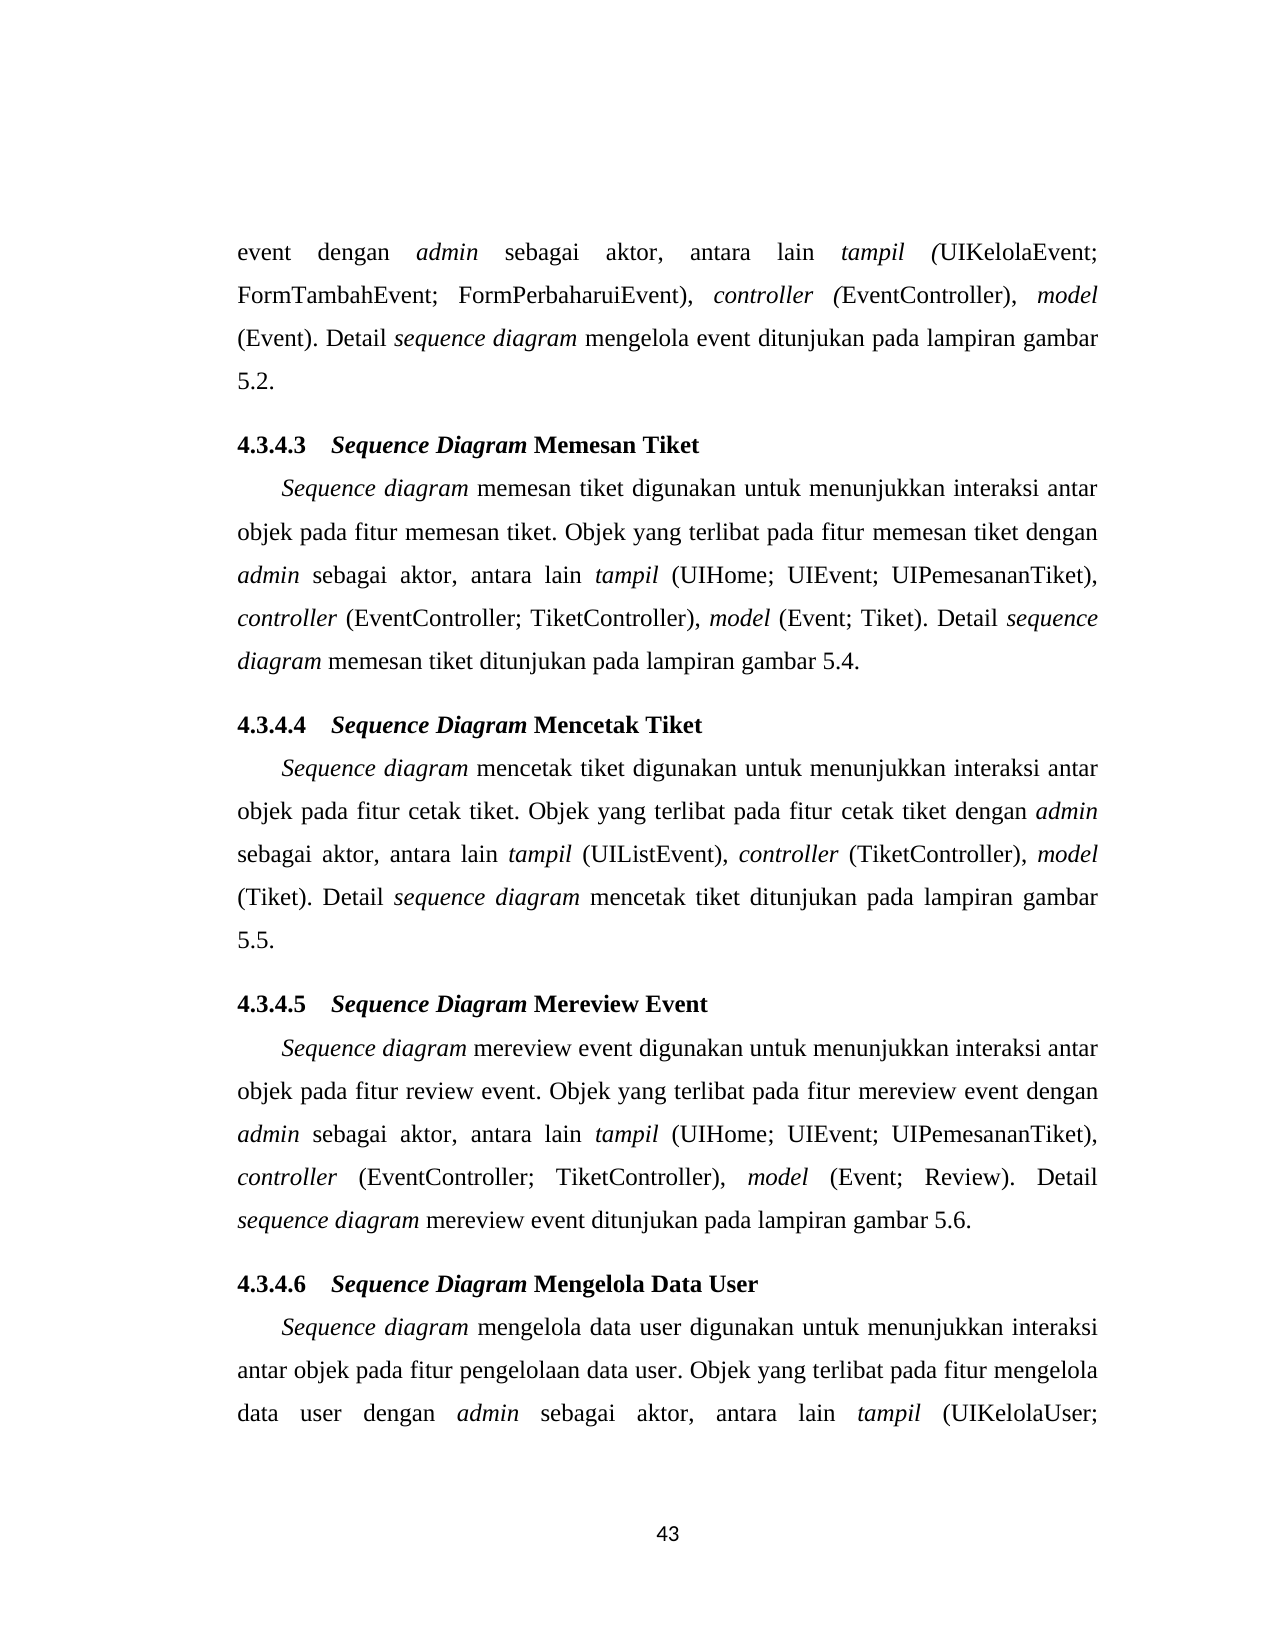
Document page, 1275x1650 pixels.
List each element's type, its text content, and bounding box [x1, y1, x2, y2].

text Sequence diagram mereview event digunakan untuk menunjukkan interaksi antar objek pada fitur review event. Objek yang terlibat pada fitur mereview event dengan admin sebagai aktor, antara lain tampil (UIHome; UIEvent; UIPemesananTiket), controller (EventController; TiketController), model (Event; Review). Detail sequence diagram mereview event ditunjukan pada lampiran gambar 5.6. [237, 1033, 1098, 1234]
subtitle Sequence Diagram Mereview Event [237, 989, 1098, 1018]
text Sequence diagram memesan tiket digunakan untuk menunjukkan interaksi antar objek pada fitur memesan tiket. Objek yang terlibat pada fitur memesan tiket dengan admin sebagai aktor, antara lain tampil (UIHome; UIEvent; UIPemesananTiket), controller (EventController; TiketController), model (Event; Tiket). Detail sequence diagram memesan tiket ditunjukan pada lampiran gambar 5.4. [237, 473, 1098, 675]
subtitle Sequence Diagram Memesan Tiket [237, 430, 1098, 459]
subtitle Sequence Diagram Mengelola Data User [237, 1269, 1098, 1298]
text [237, 1312, 1098, 1427]
text Sequence diagram mencetak tiket digunakan untuk menunjukkan interaksi antar objek pada fitur cetak tiket. Objek yang terlibat pada fitur cetak tiket dengan admin sebagai aktor, antara lain tampil (UIListEvent), controller (TiketController), model (Tiket). Detail sequence diagram mencetak tiket ditunjukan pada lampiran gambar 5.5. [237, 753, 1098, 954]
subtitle Sequence Diagram Mencetak Tiket [237, 710, 1098, 739]
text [237, 237, 1098, 395]
